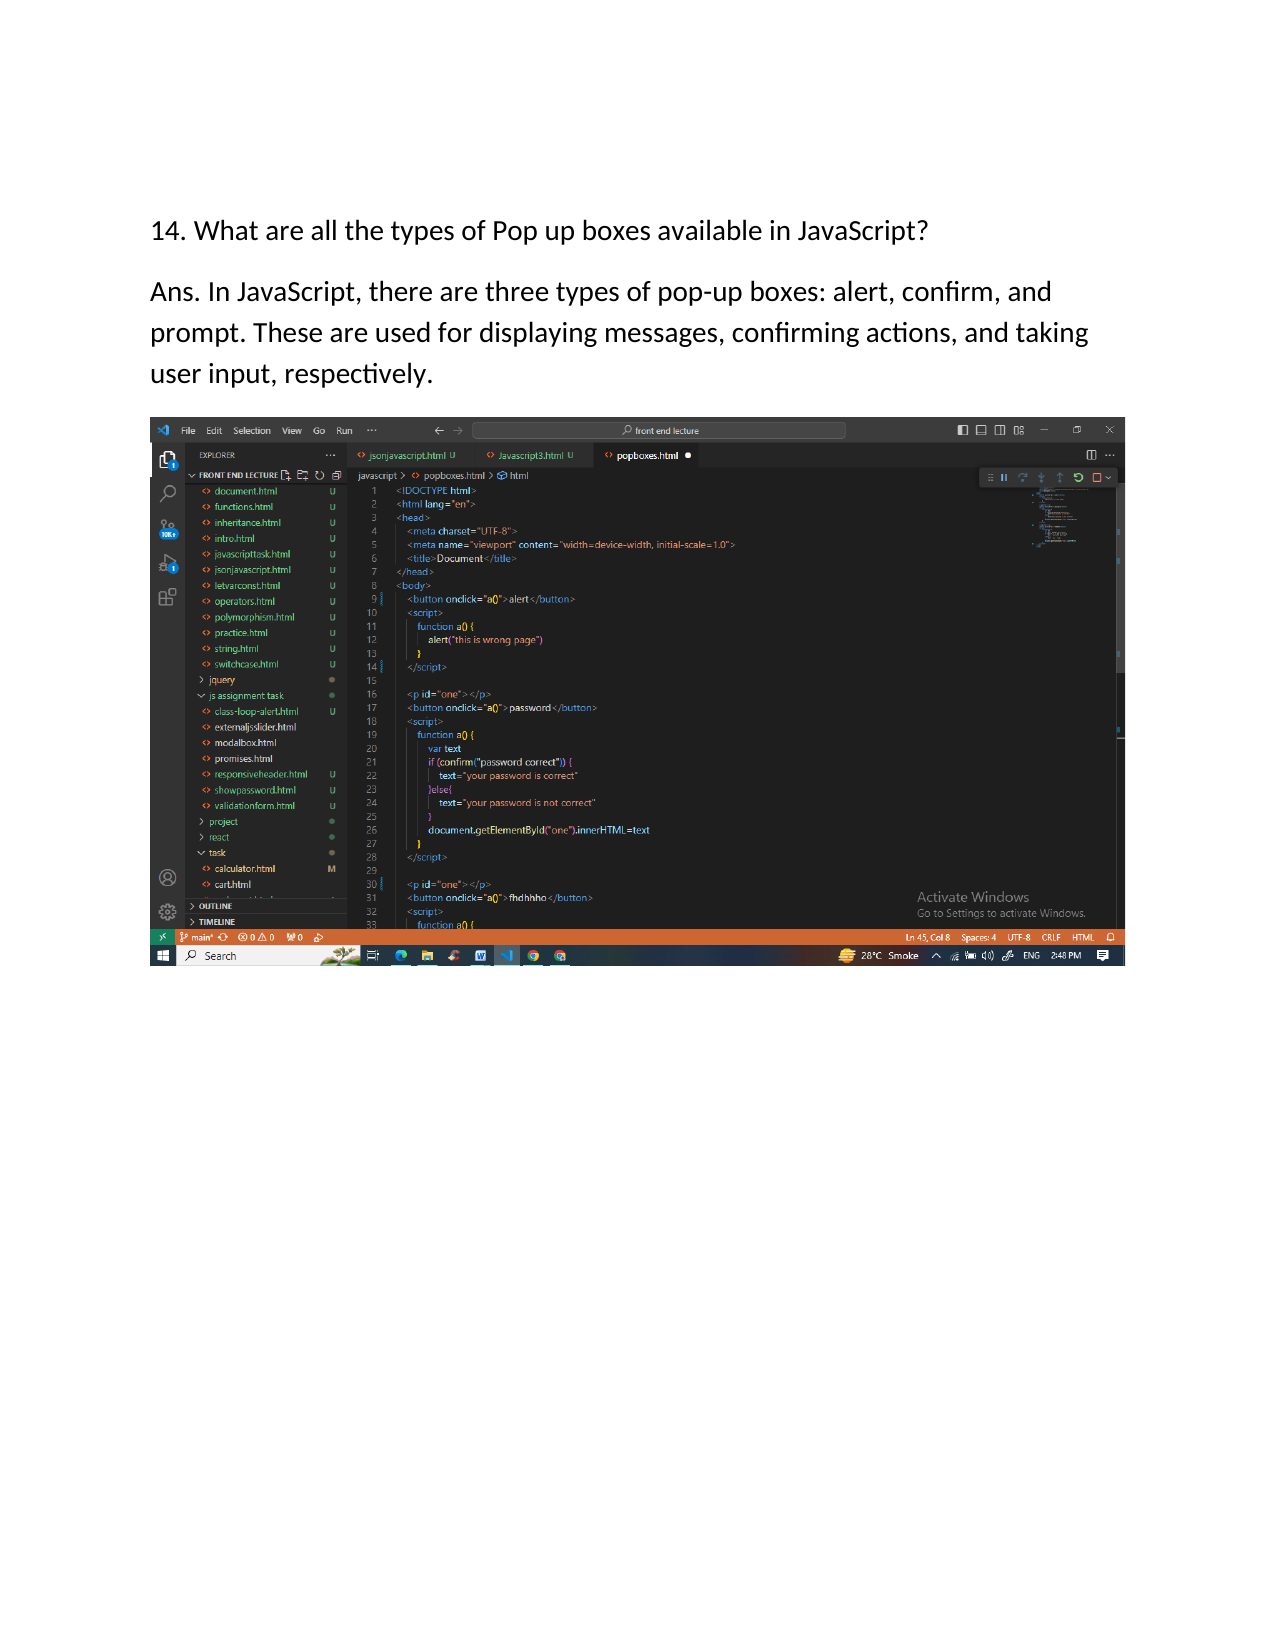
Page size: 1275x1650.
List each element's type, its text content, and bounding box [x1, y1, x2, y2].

text Ans. In JavaScript, there are three types of pop-up boxes: alert, confirm, and prompt. These are used for displaying messages, confirming actions, and taking user input, respectively. [150, 273, 1125, 391]
text 14. What are all the types of Pop up boxes available in JavaScript? [150, 212, 1125, 247]
picture [150, 417, 1125, 966]
